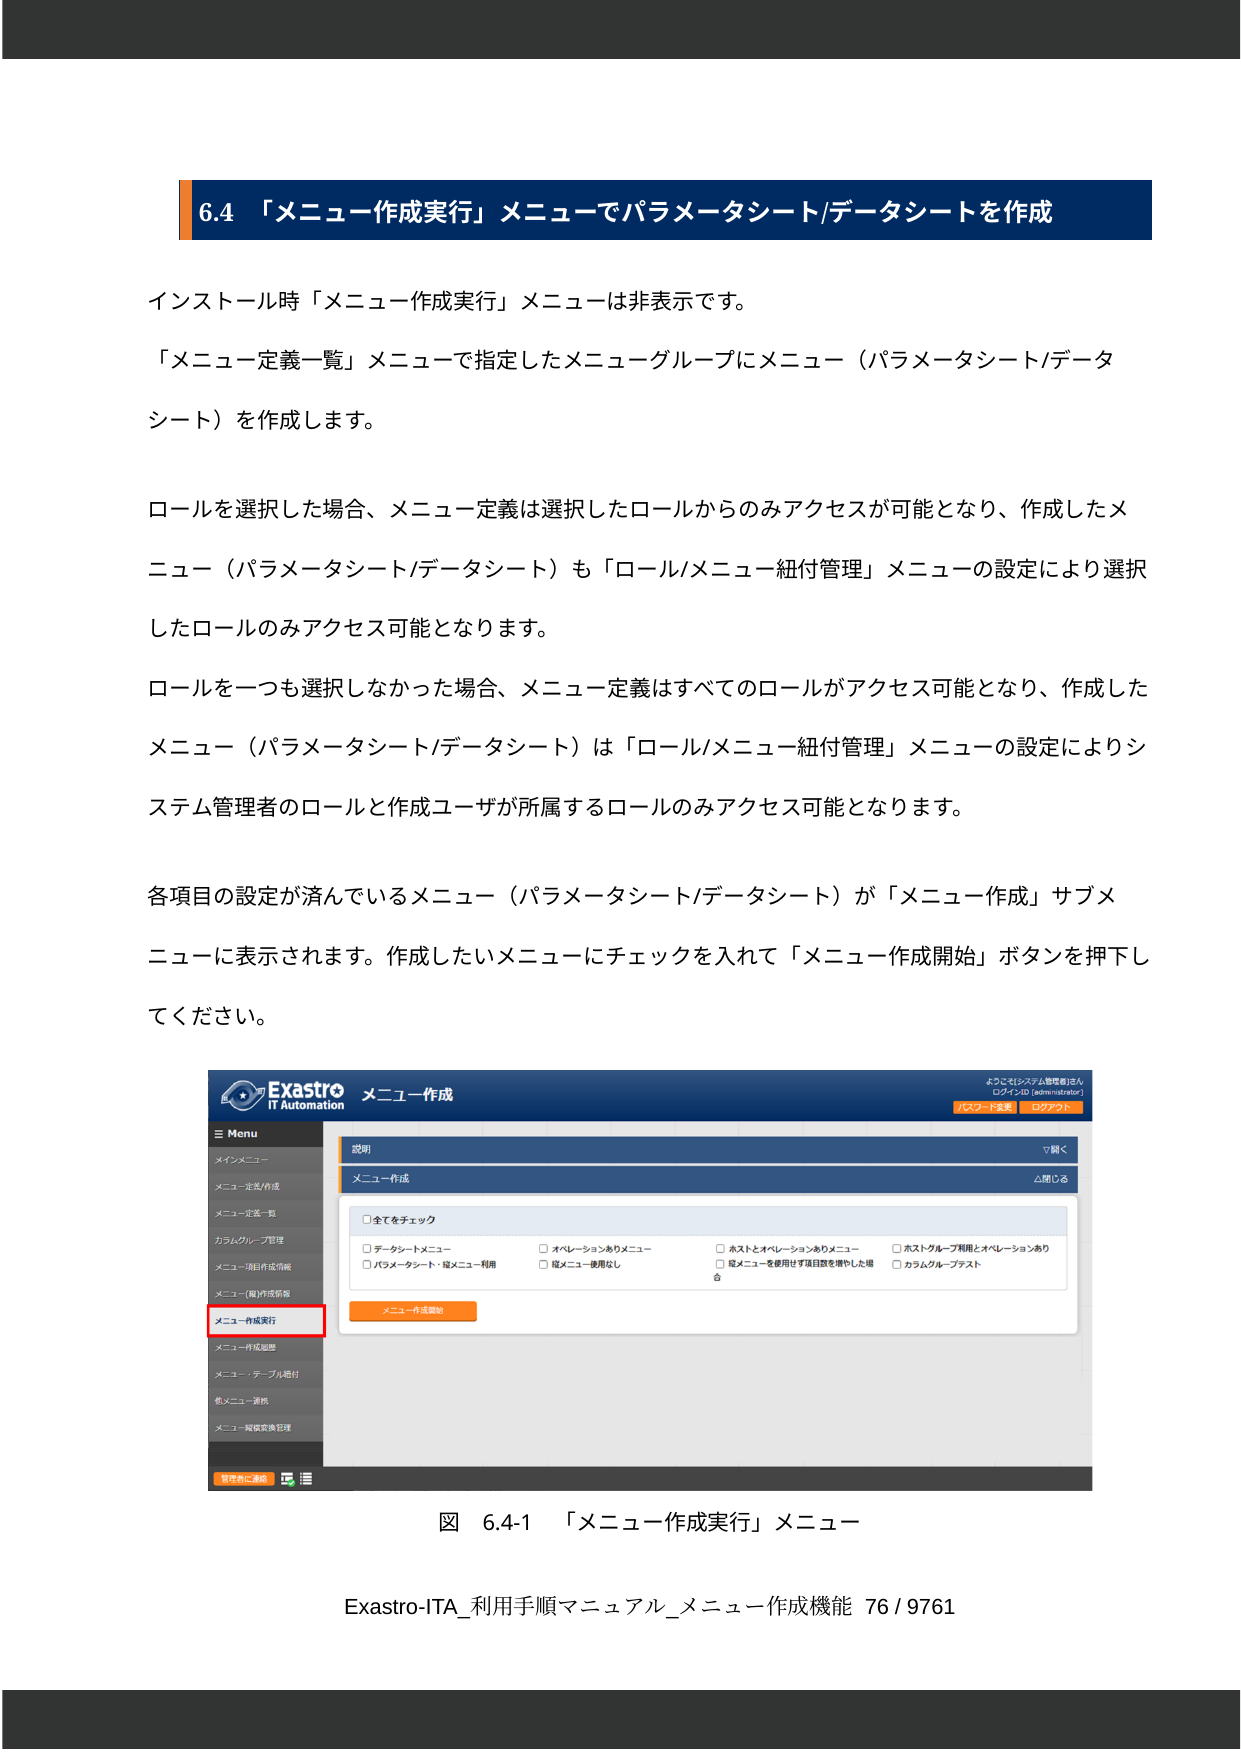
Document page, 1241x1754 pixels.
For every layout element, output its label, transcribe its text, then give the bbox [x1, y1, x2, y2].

text 「メニュー定義一覧」メニューで指定したメニューグループにメニュー（パラメータシート/データシート）を作成します。 [148, 329, 1152, 448]
picture [2, 0, 1241, 59]
text ロールを一つも選択しなかった場合、メニュー定義はすべてのロールがアクセス可能となり、作成したメニュー（パラメータシート/データシート）は「ロール/メニュー紐付管理」メニューの設定によりシステム管理者のロールと作成ユーザが所属するロールのみアクセス可能となります。 [148, 657, 1152, 836]
picture [2, 1690, 1241, 1749]
subtitle 「メニュー作成実行」メニューでパラメータシート/データシートを作成 [192, 180, 1152, 240]
text 各項目の設定が済んでいるメニュー（パラメータシート/データシート）が「メニュー作成」サブメニューに表示されます。作成したいメニューにチェックを入れて「メニュー作成開始」ボタンを押下してください。 [148, 866, 1152, 1044]
text ロールを選択した場合、メニュー定義は選択したロールからのみアクセスが可能となり、作成したメニュー（パラメータシート/データシート）も「ロール/メニュー紐付管理」メニューの設定により選択したロールのみアクセス可能となります。 [148, 478, 1152, 657]
picture [206, 1070, 1093, 1491]
list 図 6.4-1 「メニュー作成実行」メニュー [148, 1491, 1152, 1551]
text インストール時「メニュー作成実行」メニューは非表示です。 [148, 270, 1152, 329]
